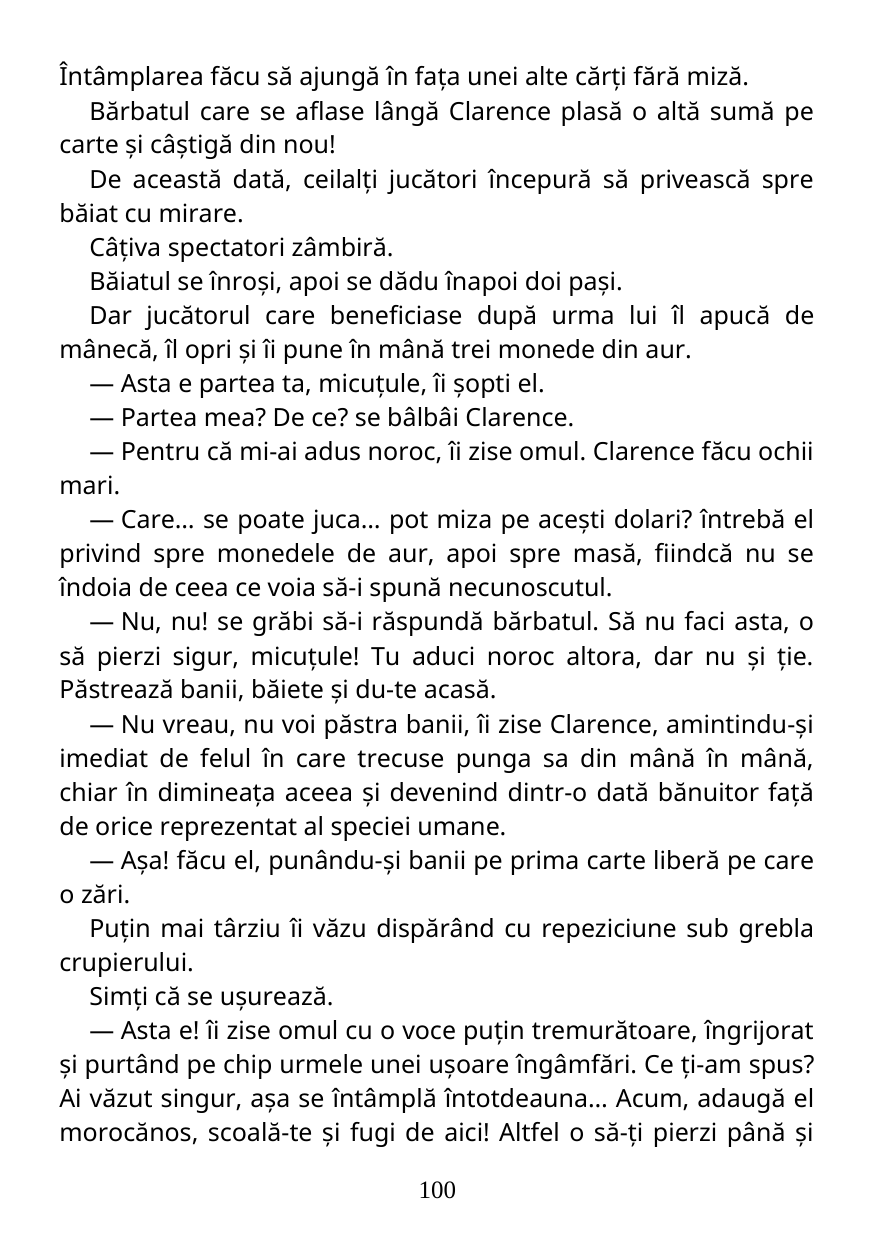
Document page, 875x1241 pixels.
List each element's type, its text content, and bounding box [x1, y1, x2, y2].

text — Partea mea? De ce? se bâlbâi Clarence. [59, 400, 815, 434]
text — Care… se poate juca… pot miza pe aceşti dolari? întrebă el privind spre monedele de aur, apoi spre masă, fiindcă nu se îndoia de ceea ce voia să-i spună necunoscutul. [59, 502, 815, 604]
text Simţi că se uşurează. [59, 979, 815, 1013]
text — Nu vreau, nu voi păstra banii, îi zise Clarence, amintindu-şi imediat de felul în care trecuse punga sa din mână în mână, chiar în dimineaţa aceea şi devenind dintr-o dată bănuitor faţă de orice reprezentat al speciei umane. [59, 706, 815, 842]
text — Pentru că mi-ai adus noroc, îi zise omul. Clarence făcu ochii mari. [59, 434, 815, 502]
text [59, 59, 815, 93]
text — Aşa! făcu el, punându-şi banii pe prima carte liberă pe care o zări. [59, 842, 815, 911]
text Puţin mai târziu îi văzu dispărând cu repeziciune sub grebla crupierului. [59, 911, 815, 979]
text Bărbatul care se aflase lângă Clarence plasă o altă sumă pe carte şi câştigă din nou! [59, 93, 815, 161]
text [59, 1013, 815, 1149]
text De această dată, ceilalţi jucători începură să privească spre băiat cu mirare. [59, 161, 815, 229]
text — Asta e partea ta, micuţule, îi şopti el. [59, 366, 815, 400]
text Băiatul se înroşi, apoi se dădu înapoi doi paşi. [59, 263, 815, 297]
text Câţiva spectatori zâmbiră. [59, 229, 815, 263]
text Dar jucătorul care beneficiase după urma lui îl apucă de mânecă, îl opri şi îi pune în mână trei monede din aur. [59, 297, 815, 366]
text — Nu, nu! se grăbi să-i răspundă bărbatul. Să nu faci asta, o să pierzi sigur, micuţule! Tu aduci noroc altora, dar nu şi ţie. Păstrează banii, băiete şi du-te acasă. [59, 604, 815, 706]
